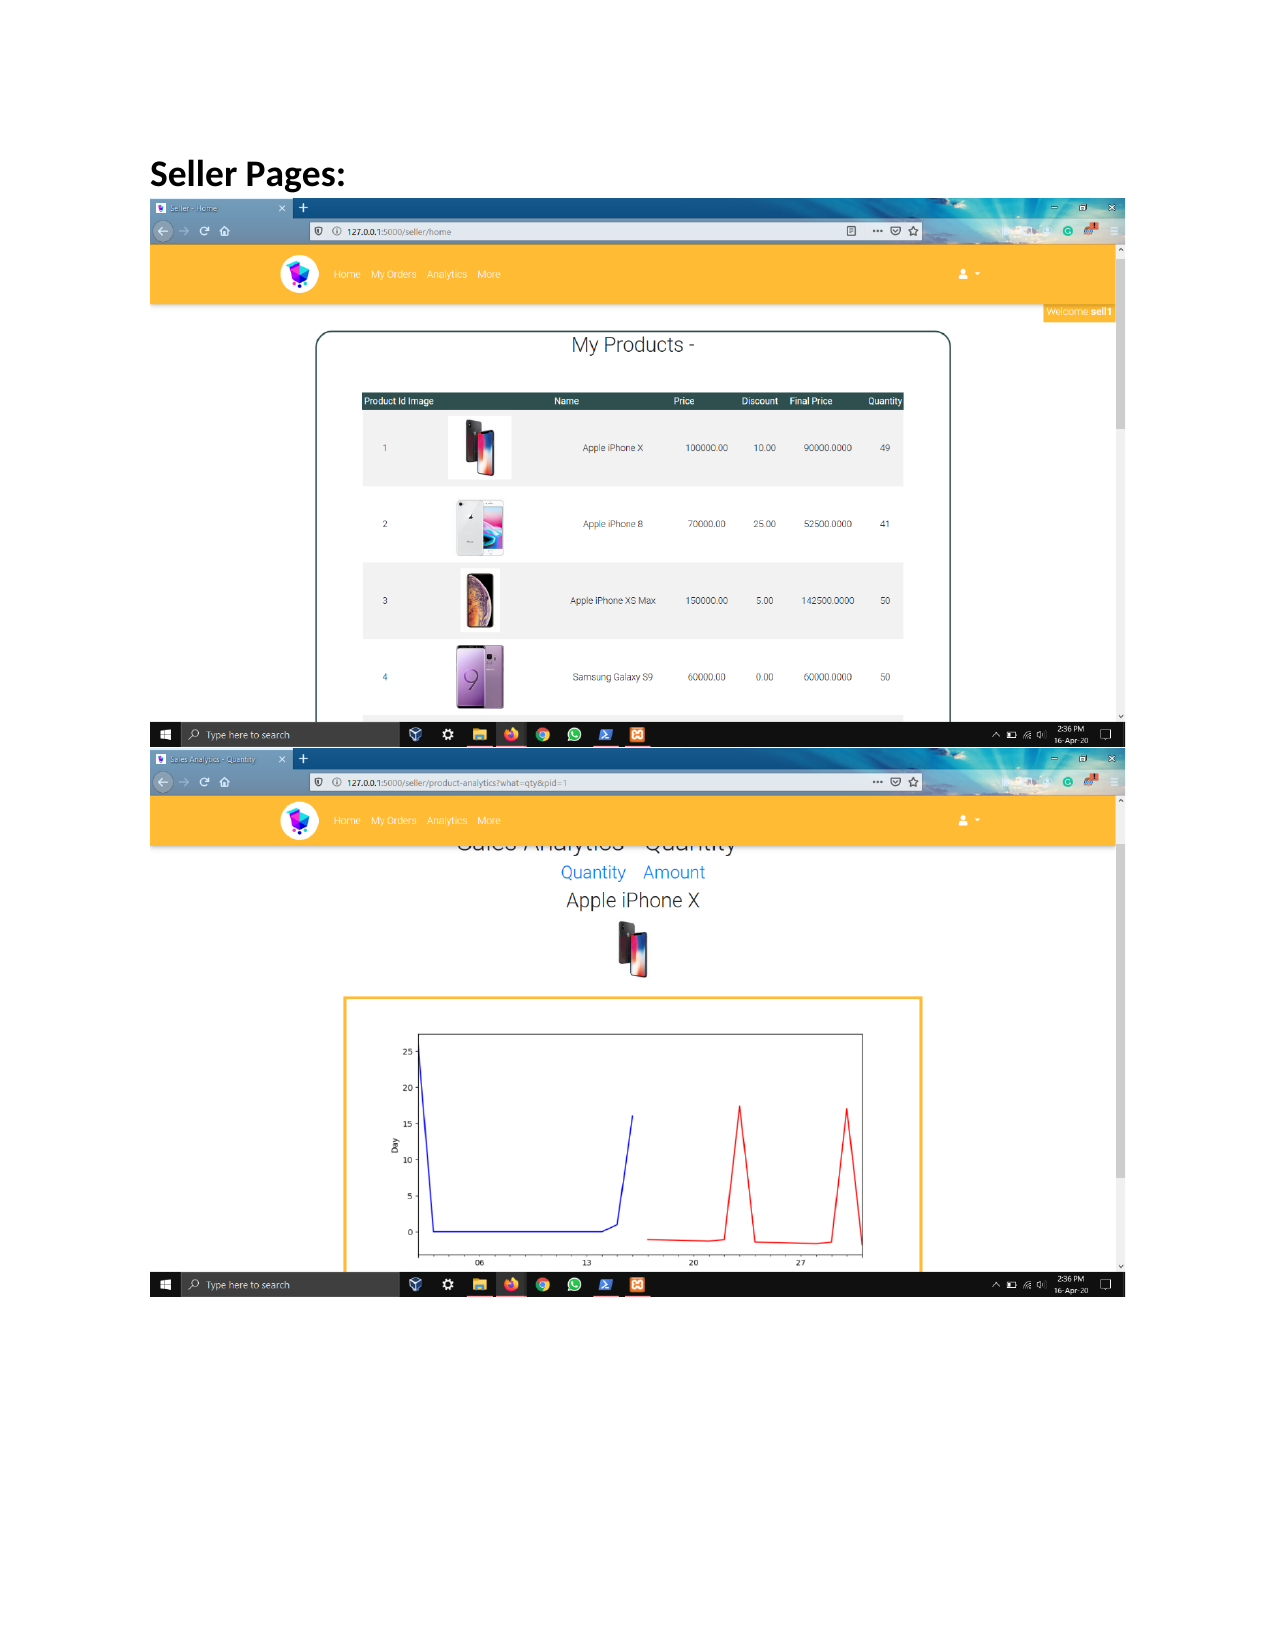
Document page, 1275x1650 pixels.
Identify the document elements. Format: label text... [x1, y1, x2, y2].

picture [150, 198, 1125, 747]
text Seller Pages: [150, 150, 1125, 198]
picture [150, 748, 1125, 1297]
